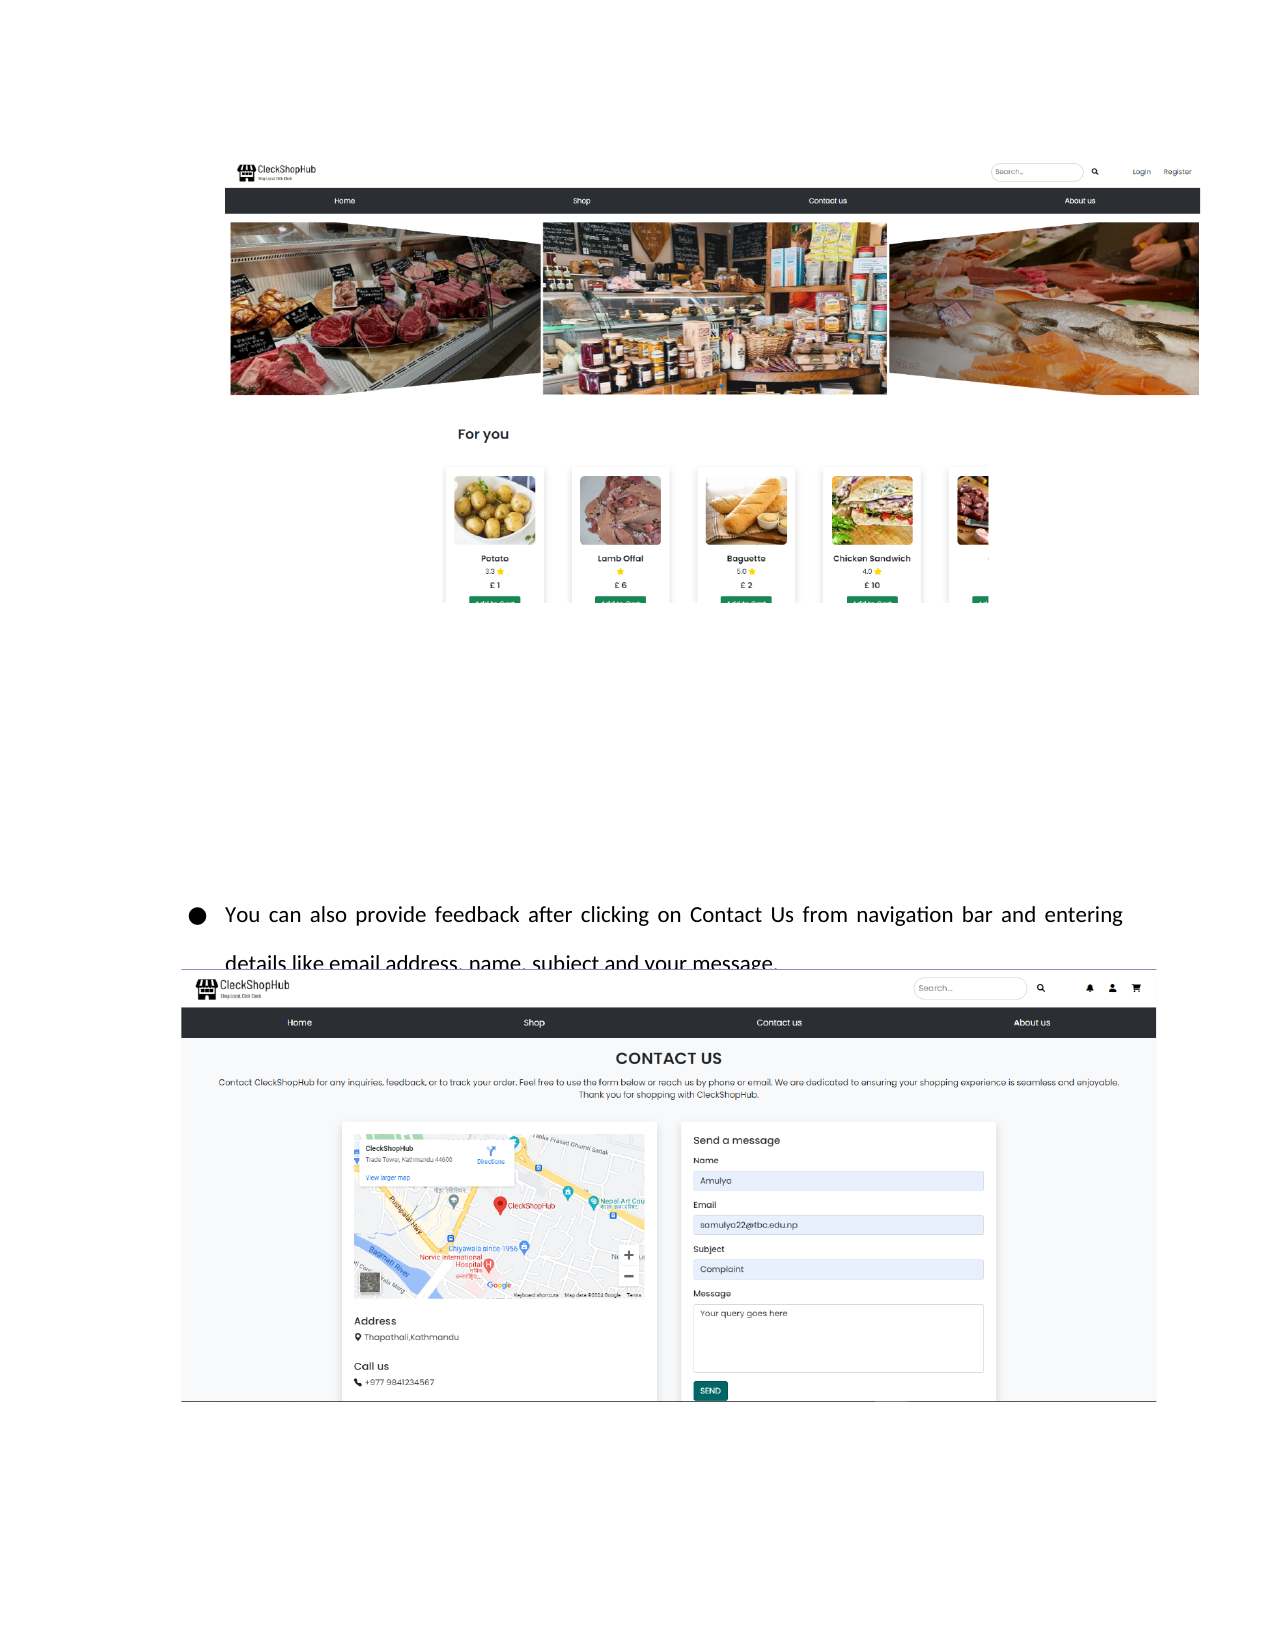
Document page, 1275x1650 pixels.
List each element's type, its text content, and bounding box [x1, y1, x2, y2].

picture [181, 969, 1157, 1402]
picture [225, 150, 1200, 603]
list You can also provide feedback after clicking on Contact Us from navigation bar and entering details like email address, name, subject and your message. [187, 888, 1125, 969]
